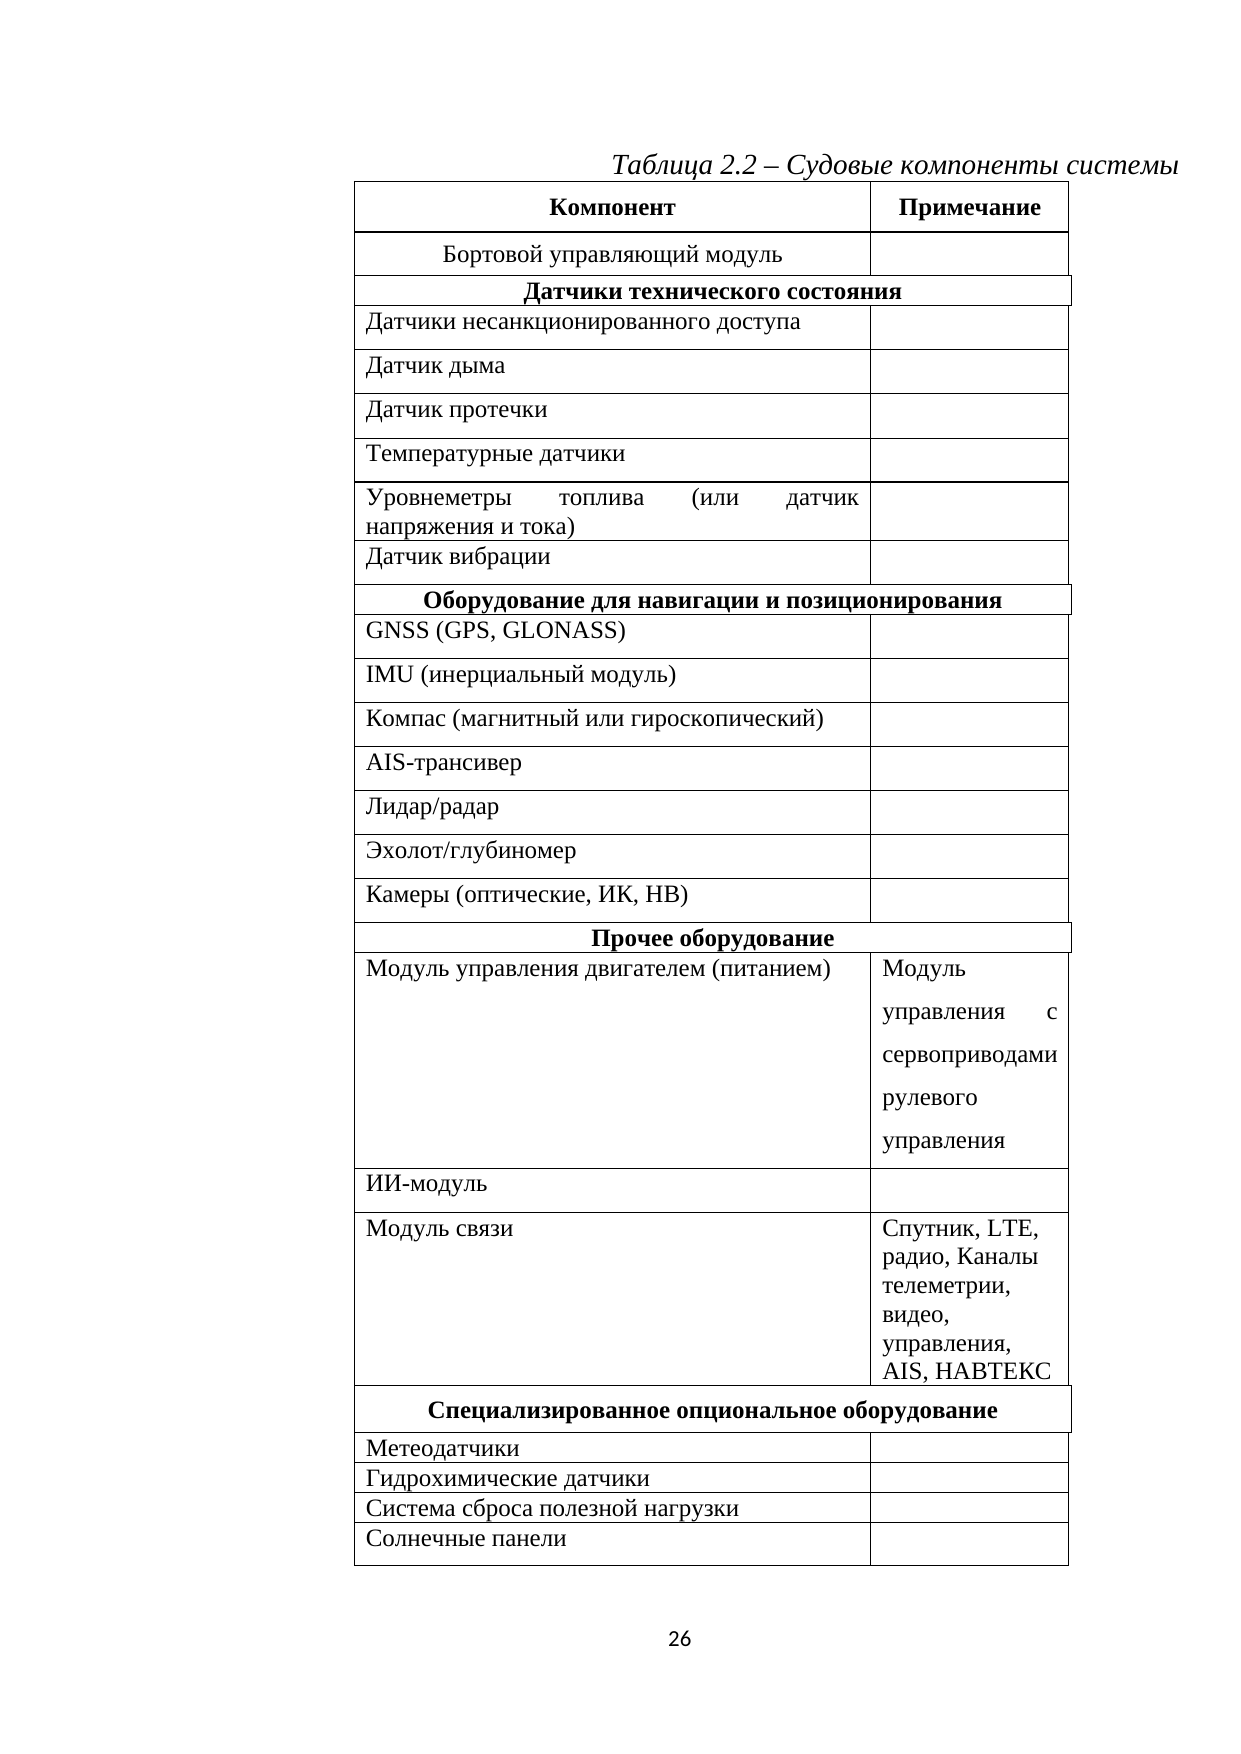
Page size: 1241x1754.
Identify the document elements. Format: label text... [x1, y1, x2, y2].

table_cell [871, 541, 1068, 584]
table_cell Датчики несанкционированного доступа [355, 306, 870, 349]
table_cell [871, 835, 1068, 878]
table_cell Система сброса полезной нагрузки [355, 1493, 870, 1522]
table_cell Спутник, LTE, радио, Каналы телеметрии, видео, управления, AIS, НАВТЕКС [871, 1213, 1068, 1385]
table_cell GNSS (GPS, GLONASS) [355, 615, 870, 658]
table_cell Датчик вибрации [355, 541, 870, 584]
table_cell [871, 791, 1068, 834]
table_cell Прочее оборудование [355, 923, 1071, 952]
table_cell Солнечные панели [355, 1523, 870, 1564]
table_cell [871, 615, 1068, 658]
table_cell [871, 747, 1068, 790]
table_cell ИИ-модуль [355, 1169, 870, 1212]
table_cell Датчик протечки [355, 394, 870, 437]
table_cell Уровнеметры топлива (или датчик напряжения и тока) [355, 483, 870, 540]
table_cell Компас (магнитный или гироскопический) [355, 703, 870, 746]
table_cell Модуль управления с сервоприводами рулевого управления [871, 953, 1068, 1167]
table_cell [871, 439, 1068, 481]
table_cell Оборудование для навигации и позиционирования [355, 585, 1071, 614]
table_cell [871, 1523, 1068, 1564]
table_header Компонент [355, 182, 870, 231]
table_cell Лидар/радар [355, 791, 870, 834]
table_cell IMU (инерциальный модуль) [355, 659, 870, 702]
table_cell [871, 394, 1068, 437]
table_cell [871, 1493, 1068, 1522]
table_cell [871, 659, 1068, 702]
table_cell Бортовой управляющий модуль [355, 233, 870, 275]
table_cell Камеры (оптические, ИК, НВ) [355, 879, 870, 922]
text Таблица 2.2 – Судовые компоненты системы [177, 147, 1182, 181]
table_cell Модуль управления двигателем (питанием) [355, 953, 870, 1167]
table_cell AIS-трансивер [355, 747, 870, 790]
table_cell Датчики технического состояния [355, 276, 1071, 305]
table_cell [871, 233, 1068, 275]
table_cell [871, 879, 1068, 922]
table_cell Метеодатчики [355, 1433, 870, 1462]
table_cell Датчик дыма [355, 350, 870, 393]
table_cell Гидрохимические датчики [355, 1463, 870, 1492]
table_cell [871, 703, 1068, 746]
table_cell [871, 1433, 1068, 1462]
table_cell [871, 1463, 1068, 1492]
table_cell [871, 306, 1068, 349]
table_cell [871, 1169, 1068, 1212]
table_cell [871, 483, 1068, 540]
table_cell Модуль связи [355, 1213, 870, 1385]
table_cell Эхолот/глубиномер [355, 835, 870, 878]
table_header Примечание [871, 182, 1068, 231]
table_cell [871, 350, 1068, 393]
table_cell Специализированное опциональное оборудование [355, 1386, 1071, 1432]
table_cell Температурные датчики [355, 439, 870, 481]
